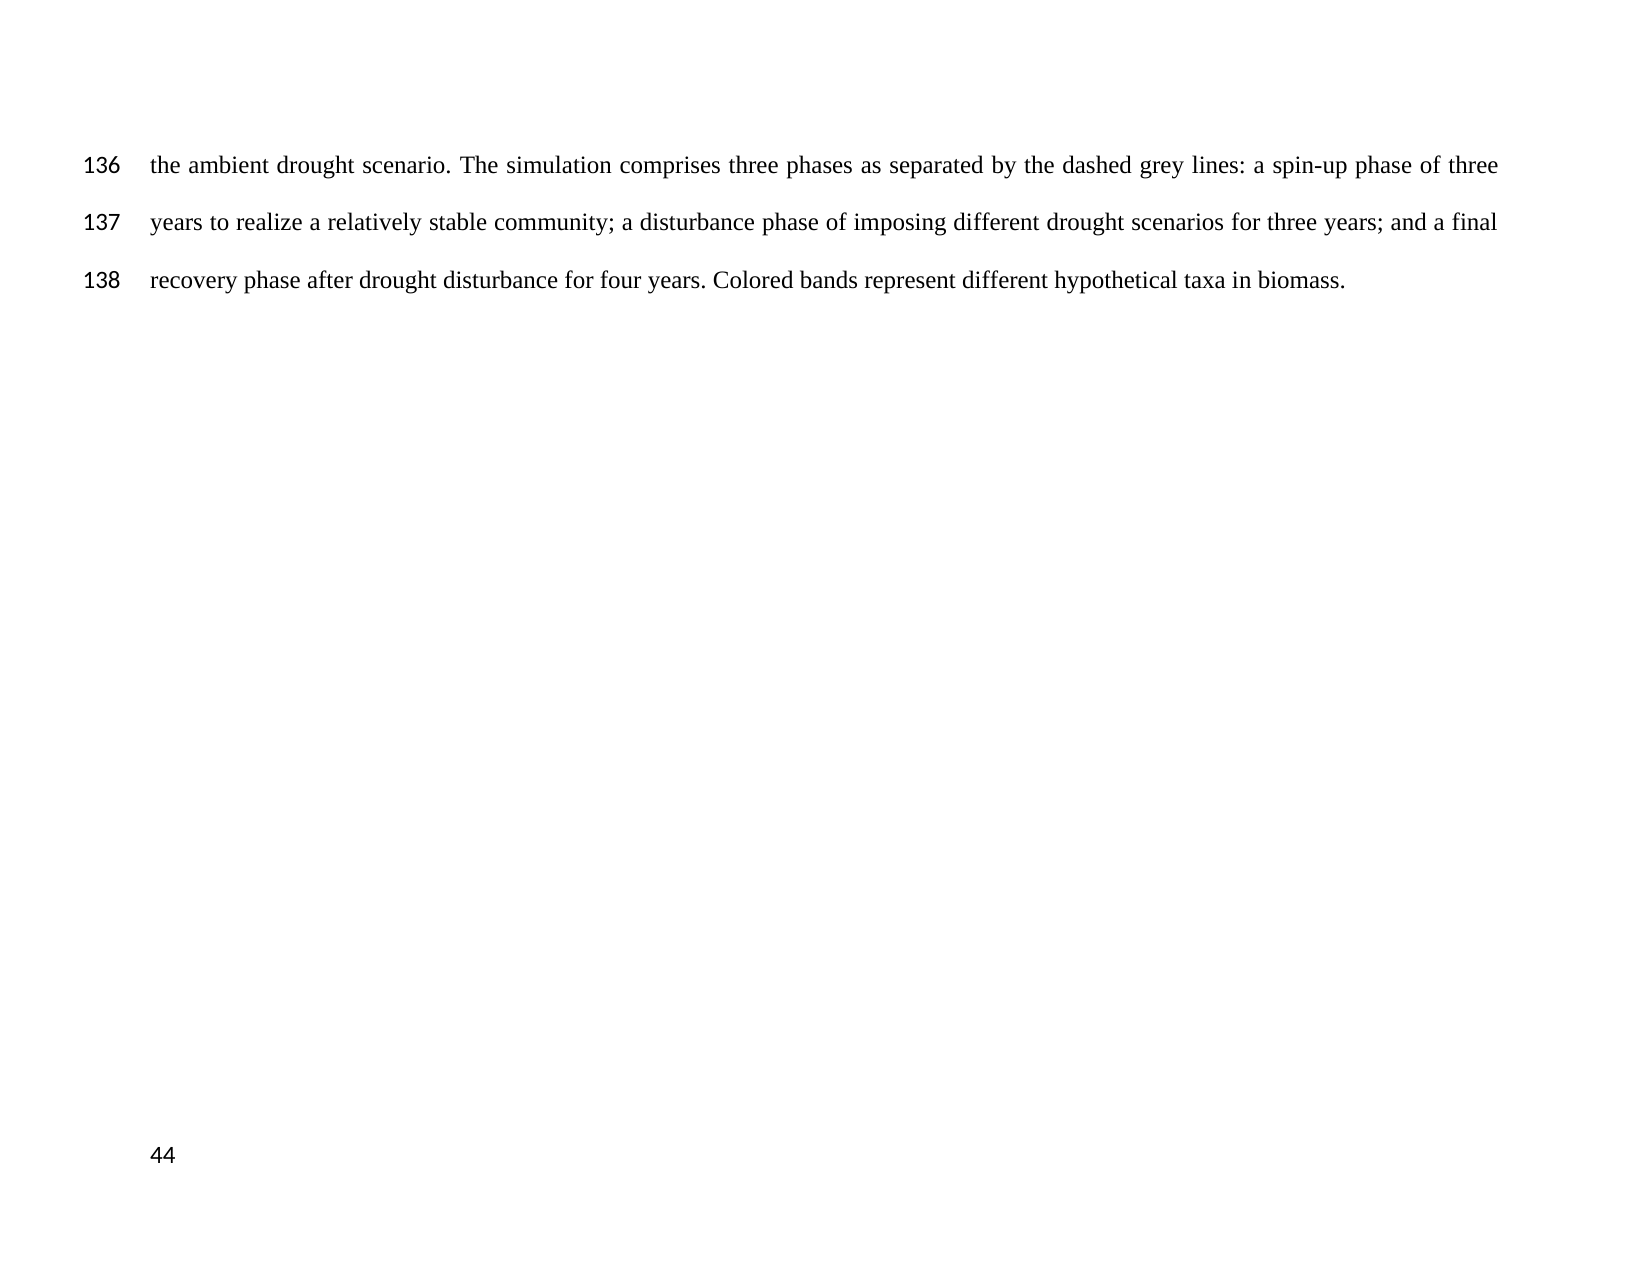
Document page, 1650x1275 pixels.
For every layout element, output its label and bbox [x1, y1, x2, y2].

text [150, 150, 1500, 294]
